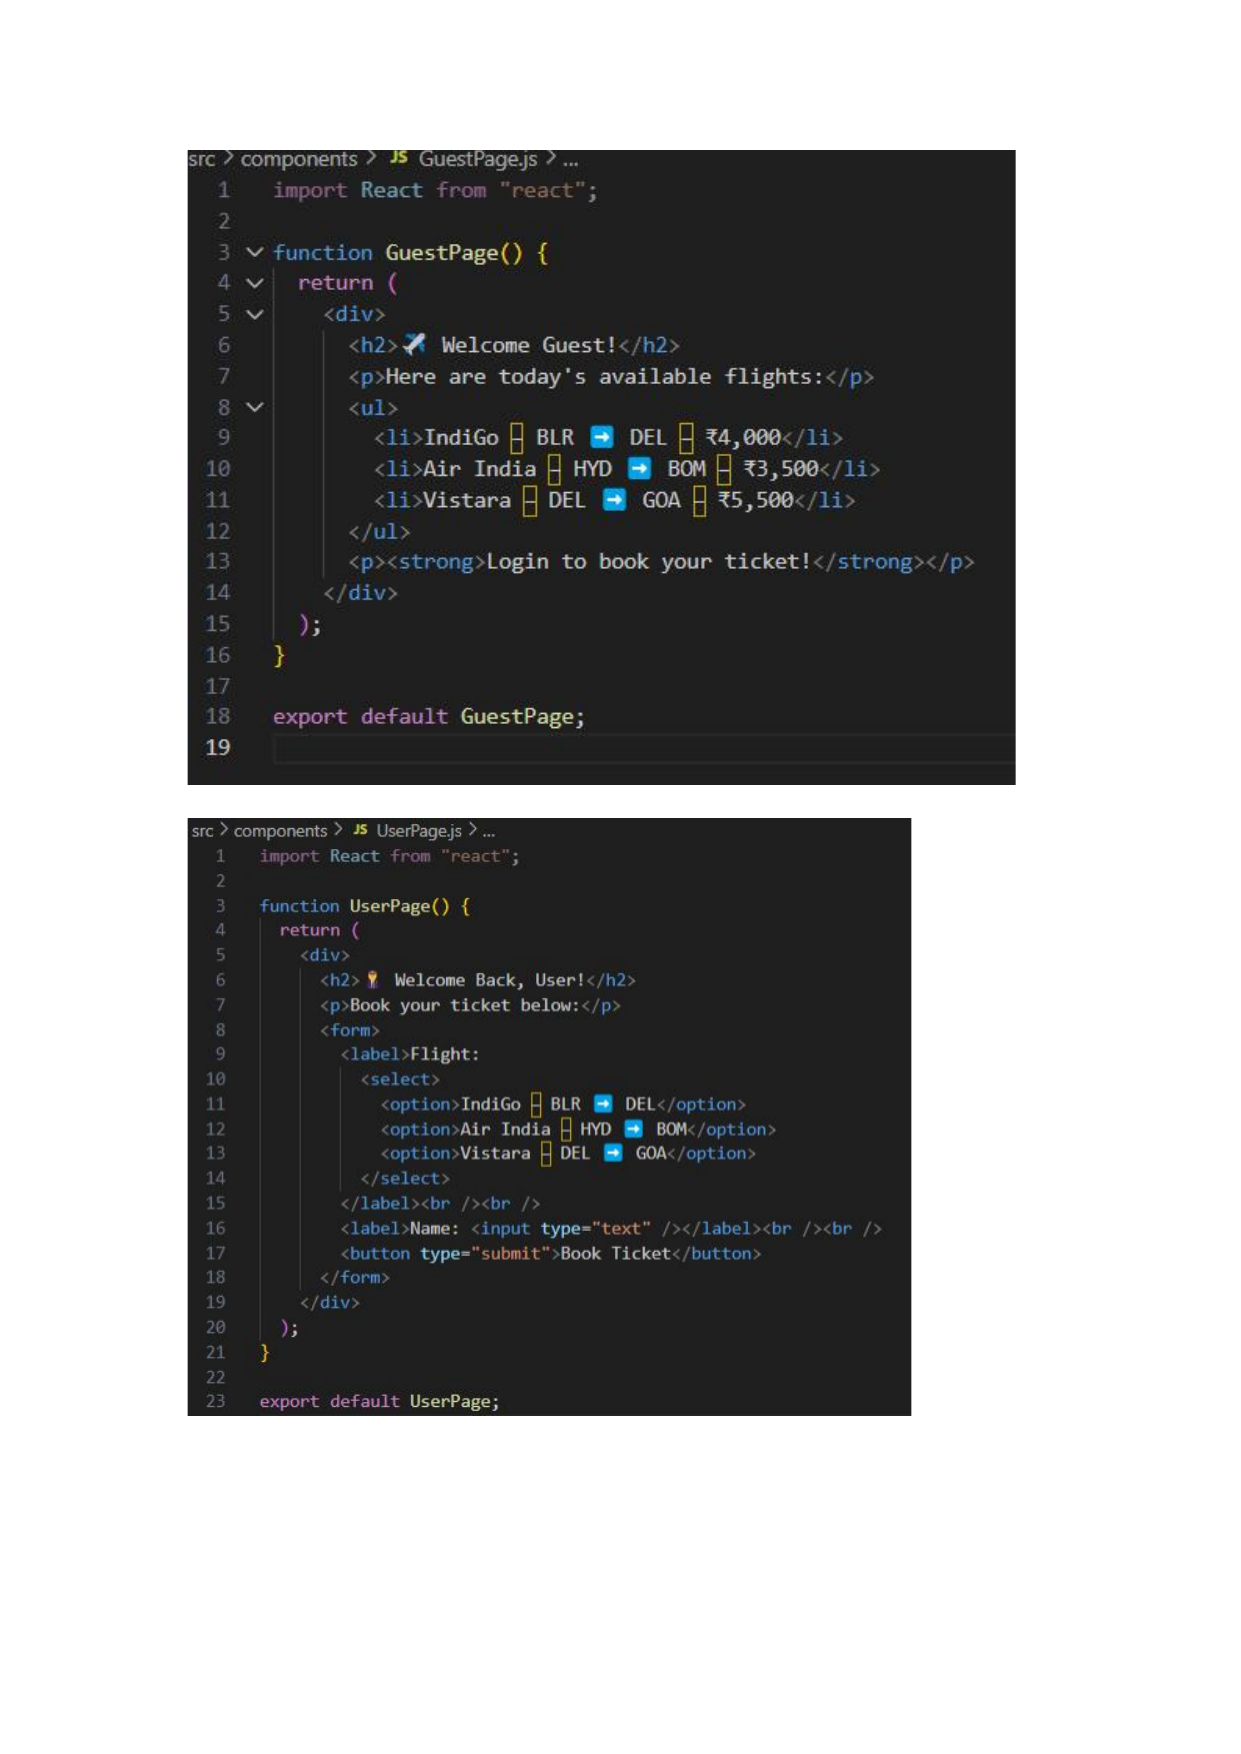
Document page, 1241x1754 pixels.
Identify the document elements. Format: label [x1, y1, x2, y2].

picture [187, 150, 1016, 785]
picture [187, 818, 912, 1416]
